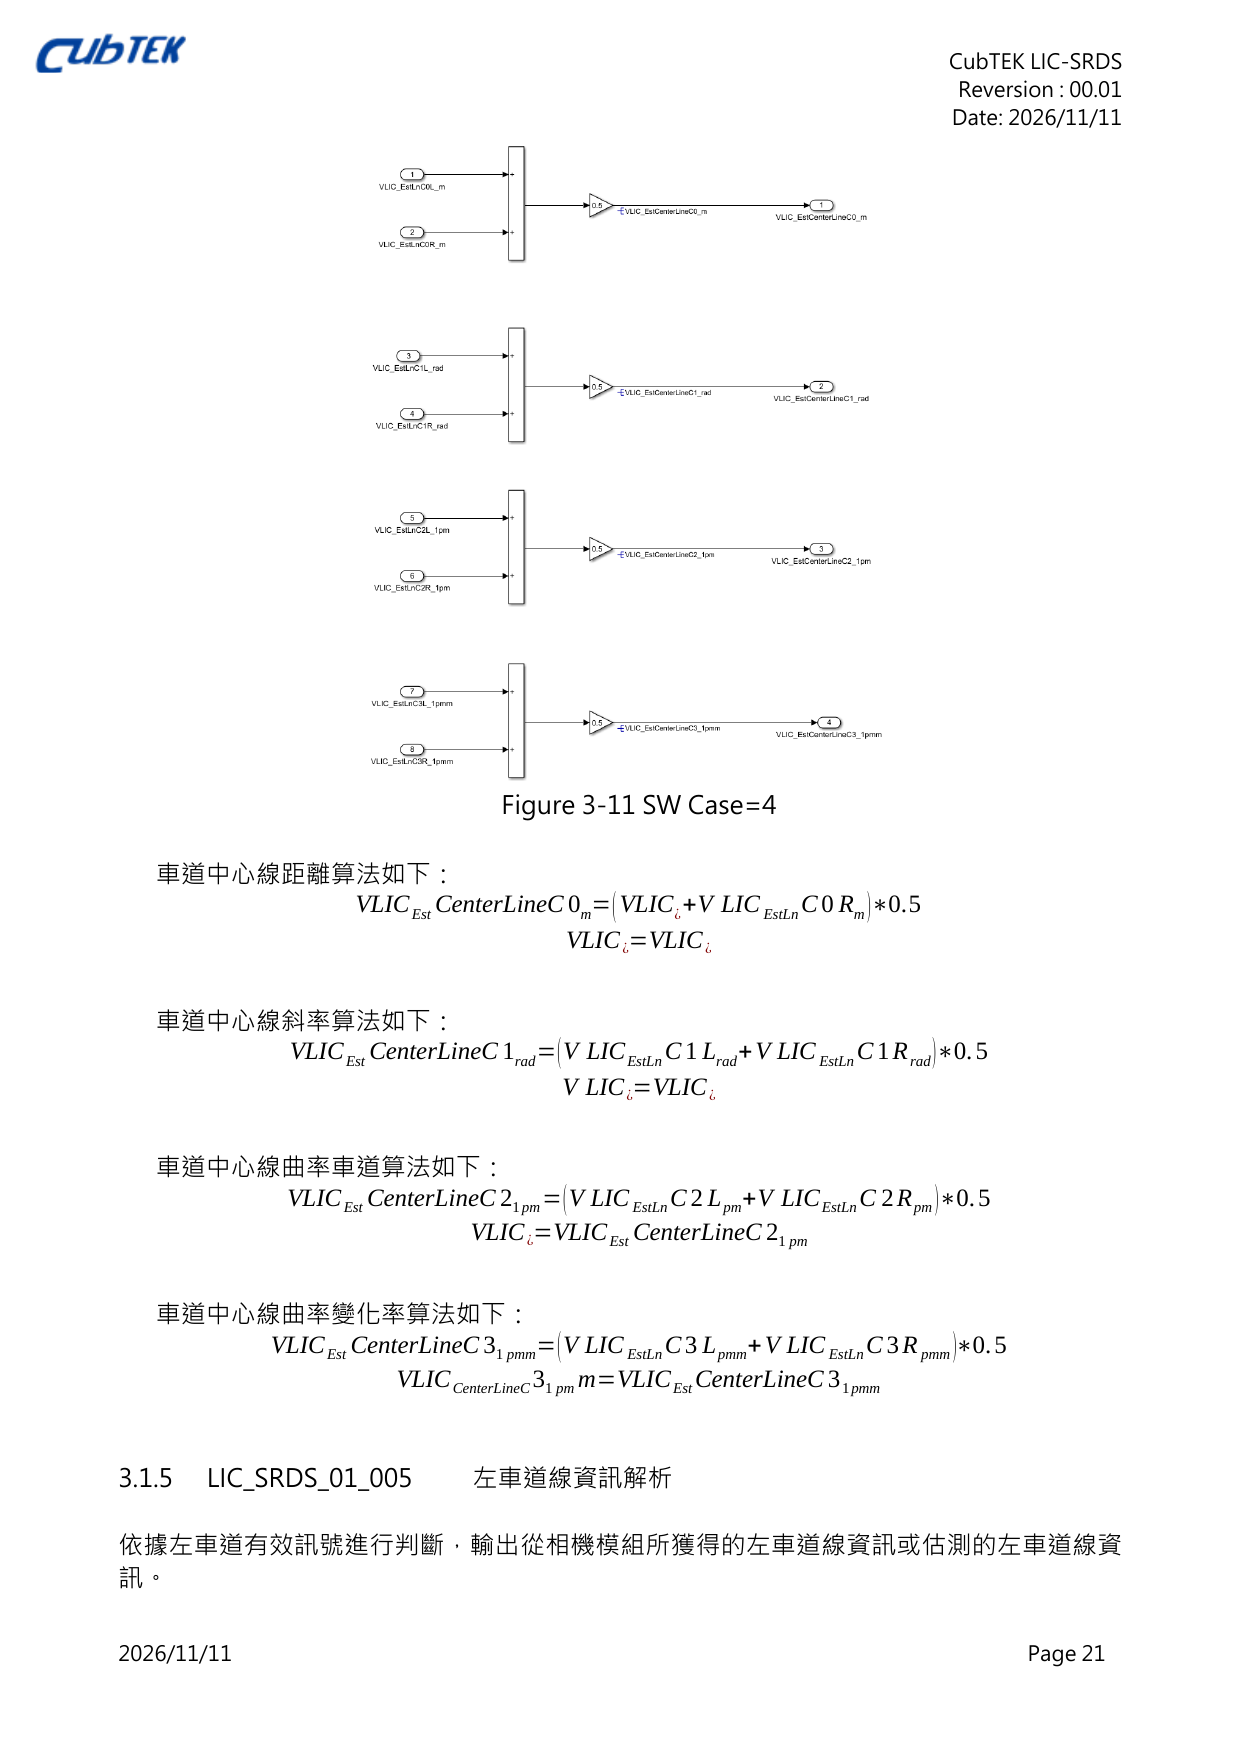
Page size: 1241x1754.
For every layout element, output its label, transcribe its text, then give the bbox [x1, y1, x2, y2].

picture [351, 130, 927, 782]
text 車道中心線斜率算法如下： [156, 1003, 1122, 1036]
text 依據左車道有效訊號進行判斷，輸出從相機模組所獲得的左車道線資訊或估測的左車道線資訊。 [118, 1528, 1122, 1594]
text 車道中心線曲率變化率算法如下： [156, 1297, 1122, 1330]
text Figure 3-11 SW Case=4 [156, 781, 1122, 823]
text 車道中心線曲率車道算法如下： [156, 1150, 1122, 1183]
text 車道中心線距離算法如下： [156, 856, 1122, 889]
subtitle LIC_SRDS_01_005 左車道線資訊解析 [118, 1460, 1122, 1493]
picture [28, 25, 188, 71]
